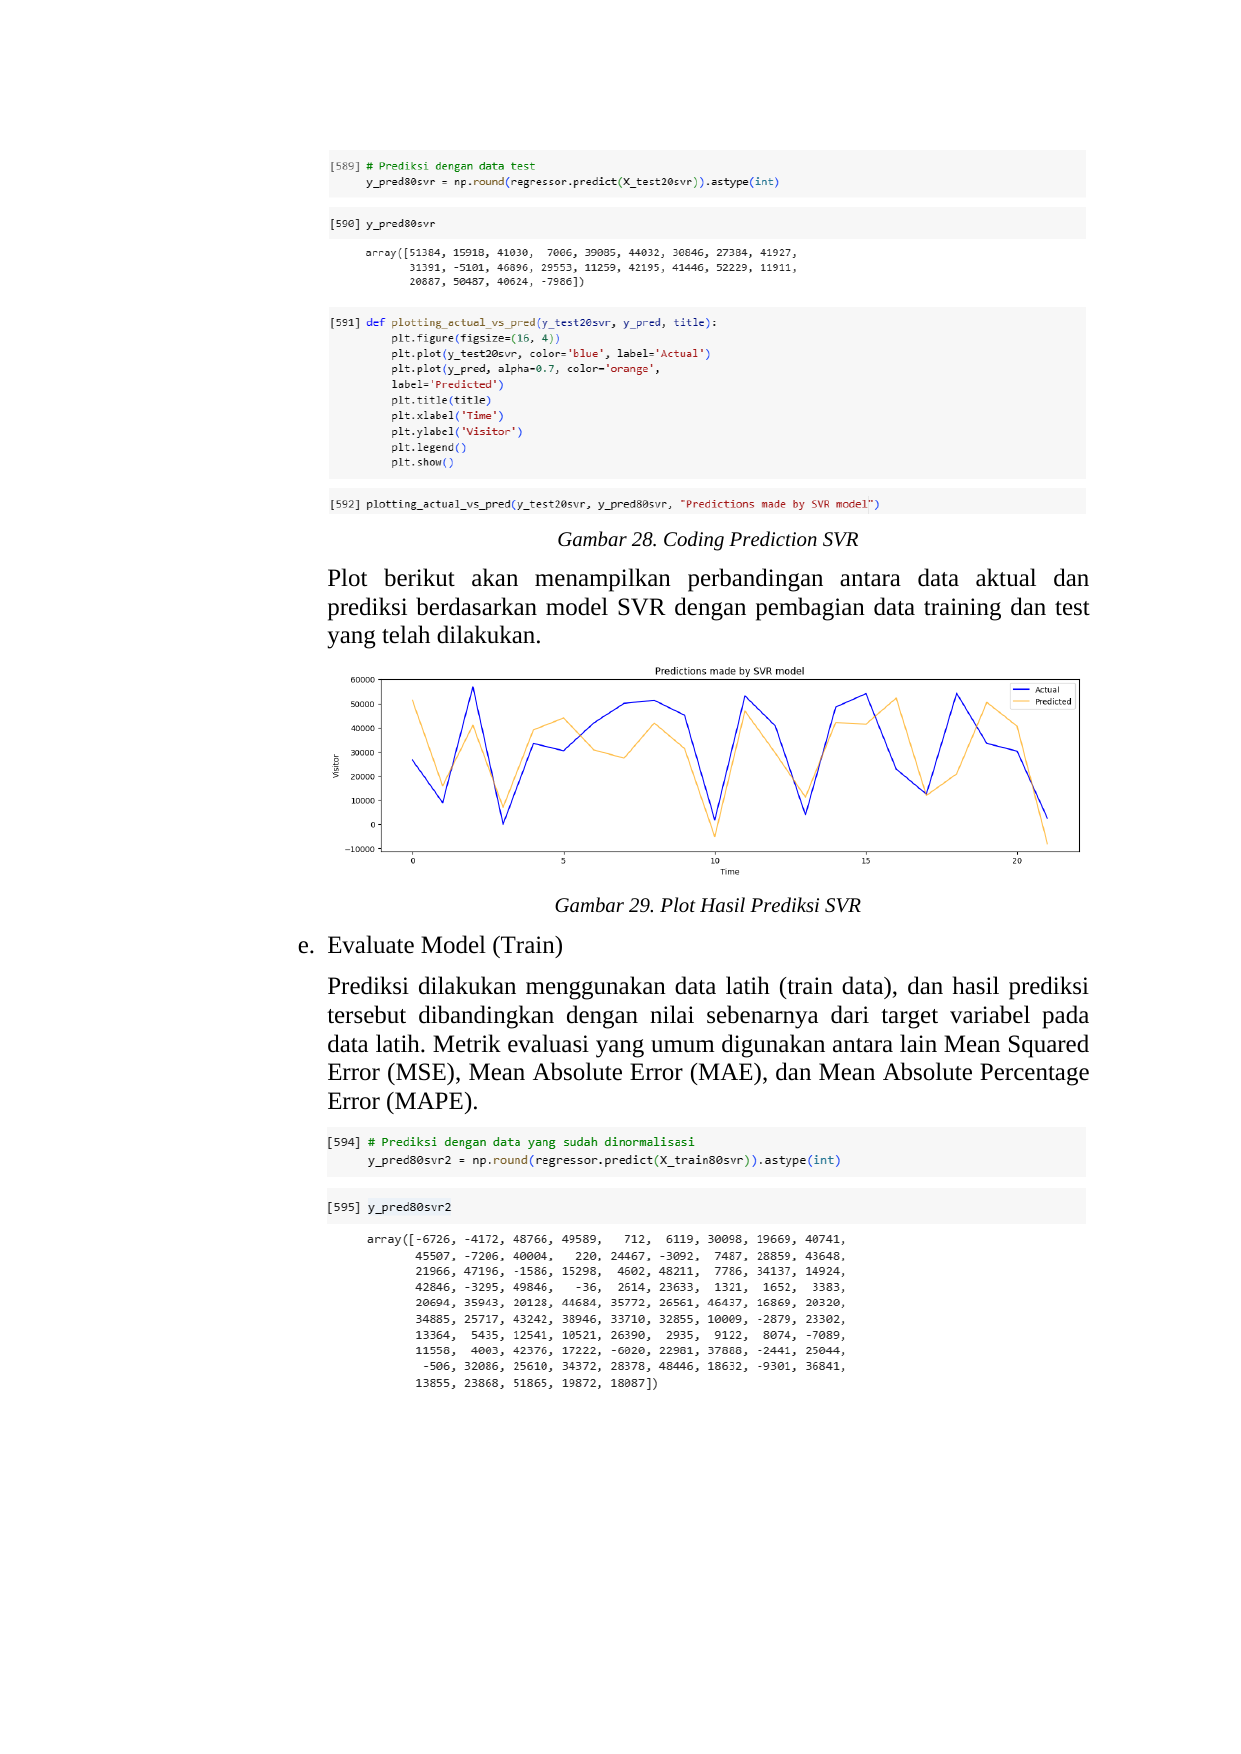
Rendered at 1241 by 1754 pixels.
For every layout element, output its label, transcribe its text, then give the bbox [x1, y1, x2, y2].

picture [327, 1127, 1086, 1394]
subtitle Gambar 29. Plot Hasil Prediksi SVR [327, 893, 1090, 917]
text Prediksi dilakukan menggunakan data latih (train data), dan hasil prediksi tersebut dibandingkan dengan nilai sebenarnya dari target variabel pada data latih. Metrik evaluasi yang umum digunakan antara lain Mean Squared Error (MSE), Mean Absolute Error (MAE), dan Mean Absolute Percentage Error (MAPE). [327, 971, 1090, 1115]
picture [327, 150, 1086, 514]
picture [327, 661, 1083, 881]
text Plot berikut akan menampilkan perbandingan antara data aktual dan prediksi berdasarkan model SVR dengan pembagian data training dan test yang telah dilakukan. [327, 563, 1090, 649]
subtitle Gambar 28. Coding Prediction SVR [327, 527, 1090, 551]
list Evaluate Model (Train) [298, 930, 1090, 959]
